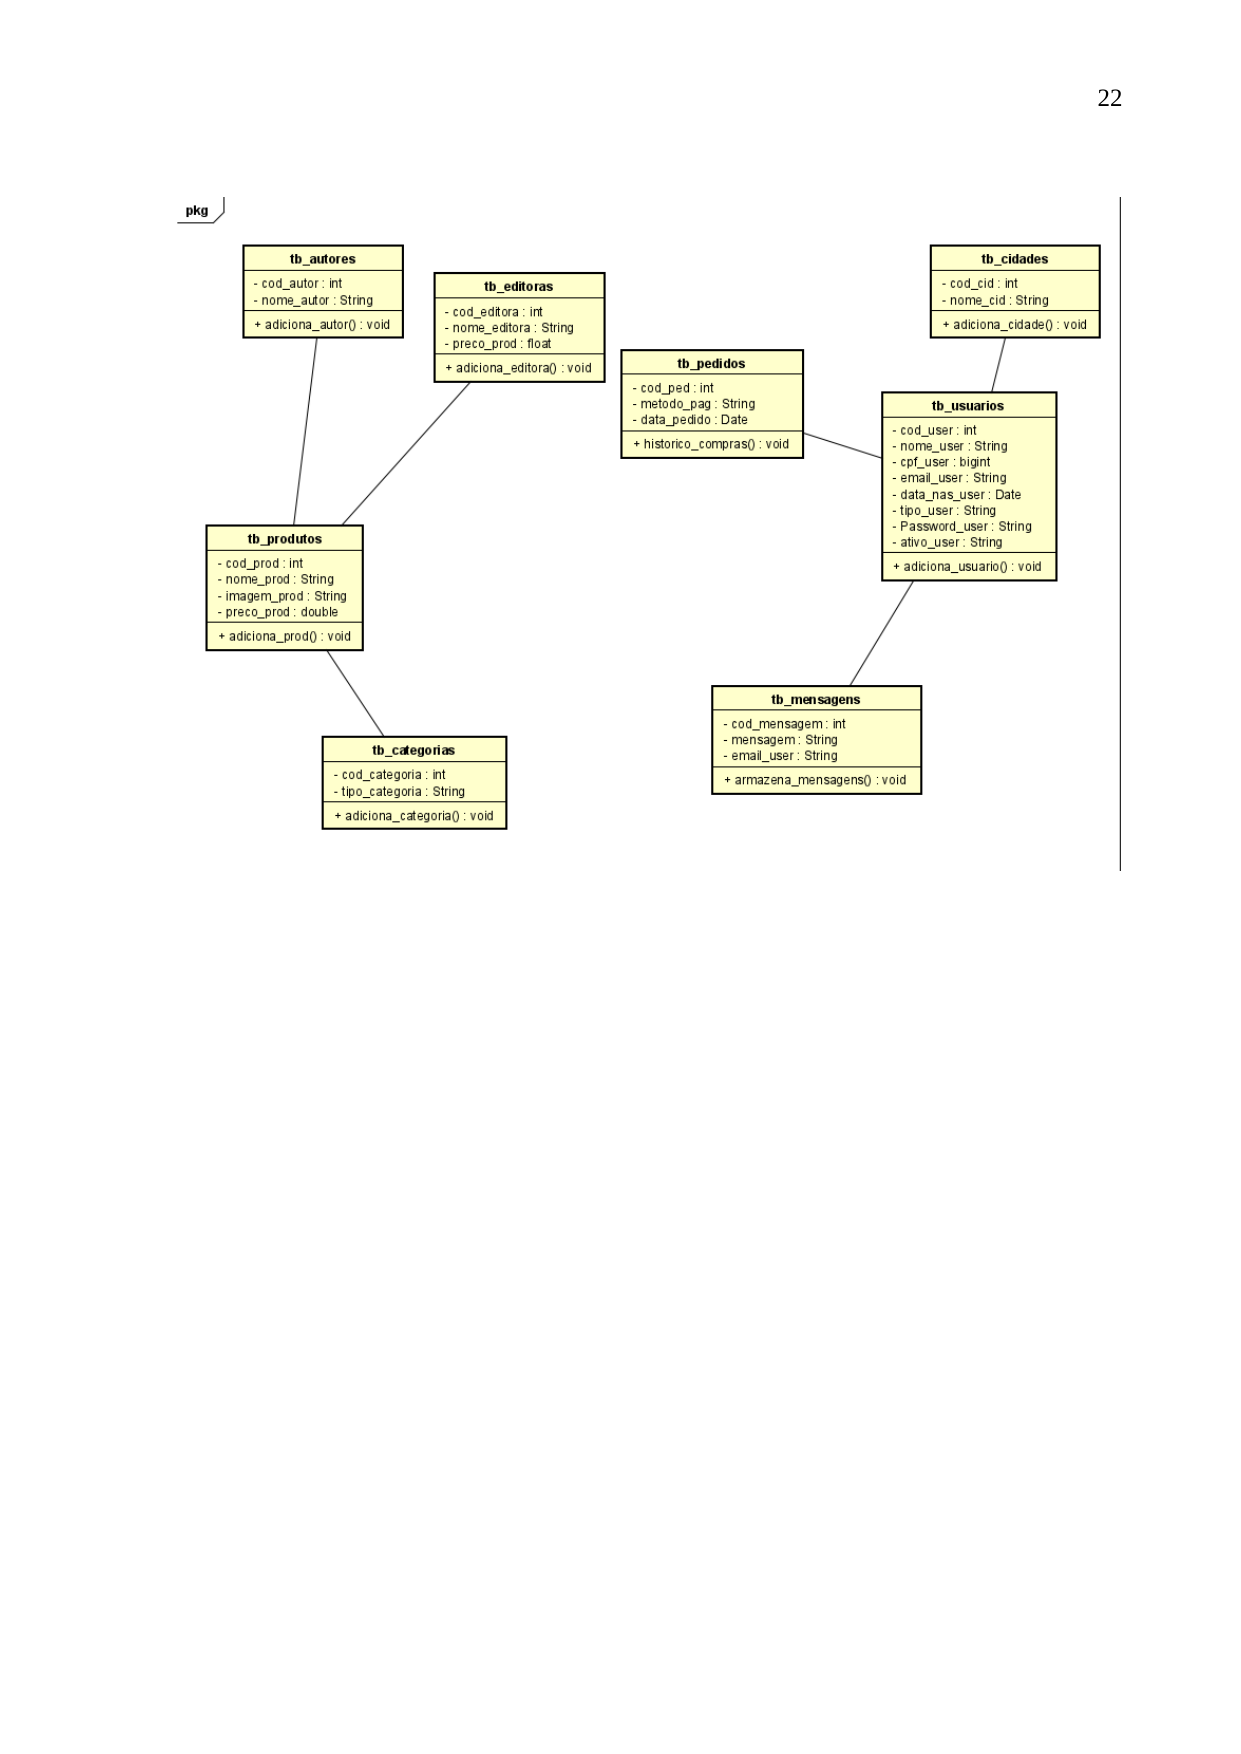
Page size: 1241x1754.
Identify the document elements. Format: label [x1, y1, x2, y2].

picture [177, 197, 1123, 871]
